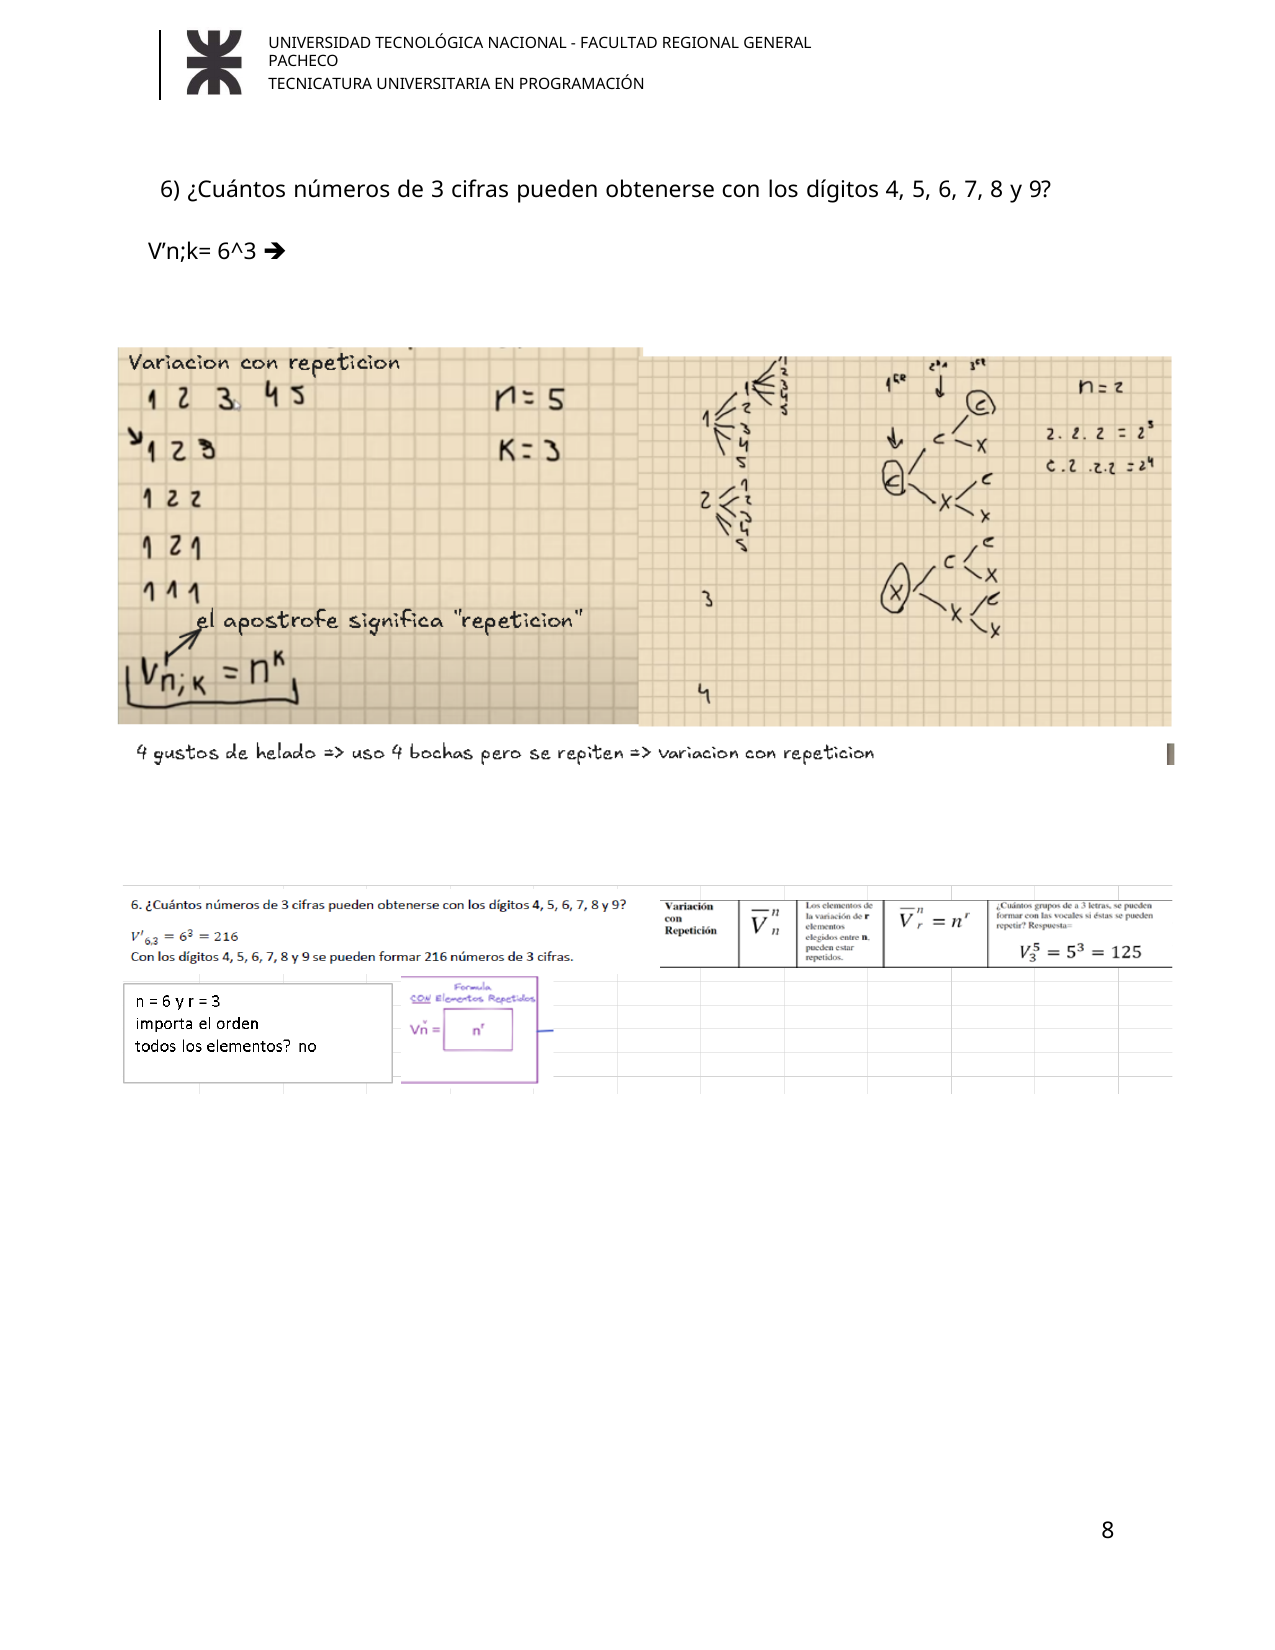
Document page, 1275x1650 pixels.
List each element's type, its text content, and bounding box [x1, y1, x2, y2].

picture [122, 885, 1173, 1094]
list ¿Cuántos números de 3 cifras pueden obtenerse con los dígitos 4, 5, 6, 7, 8 y 9? [160, 173, 1125, 204]
text V’n;k= 6^3 [148, 235, 1125, 267]
picture [117, 344, 1175, 765]
picture [186, 27, 243, 95]
